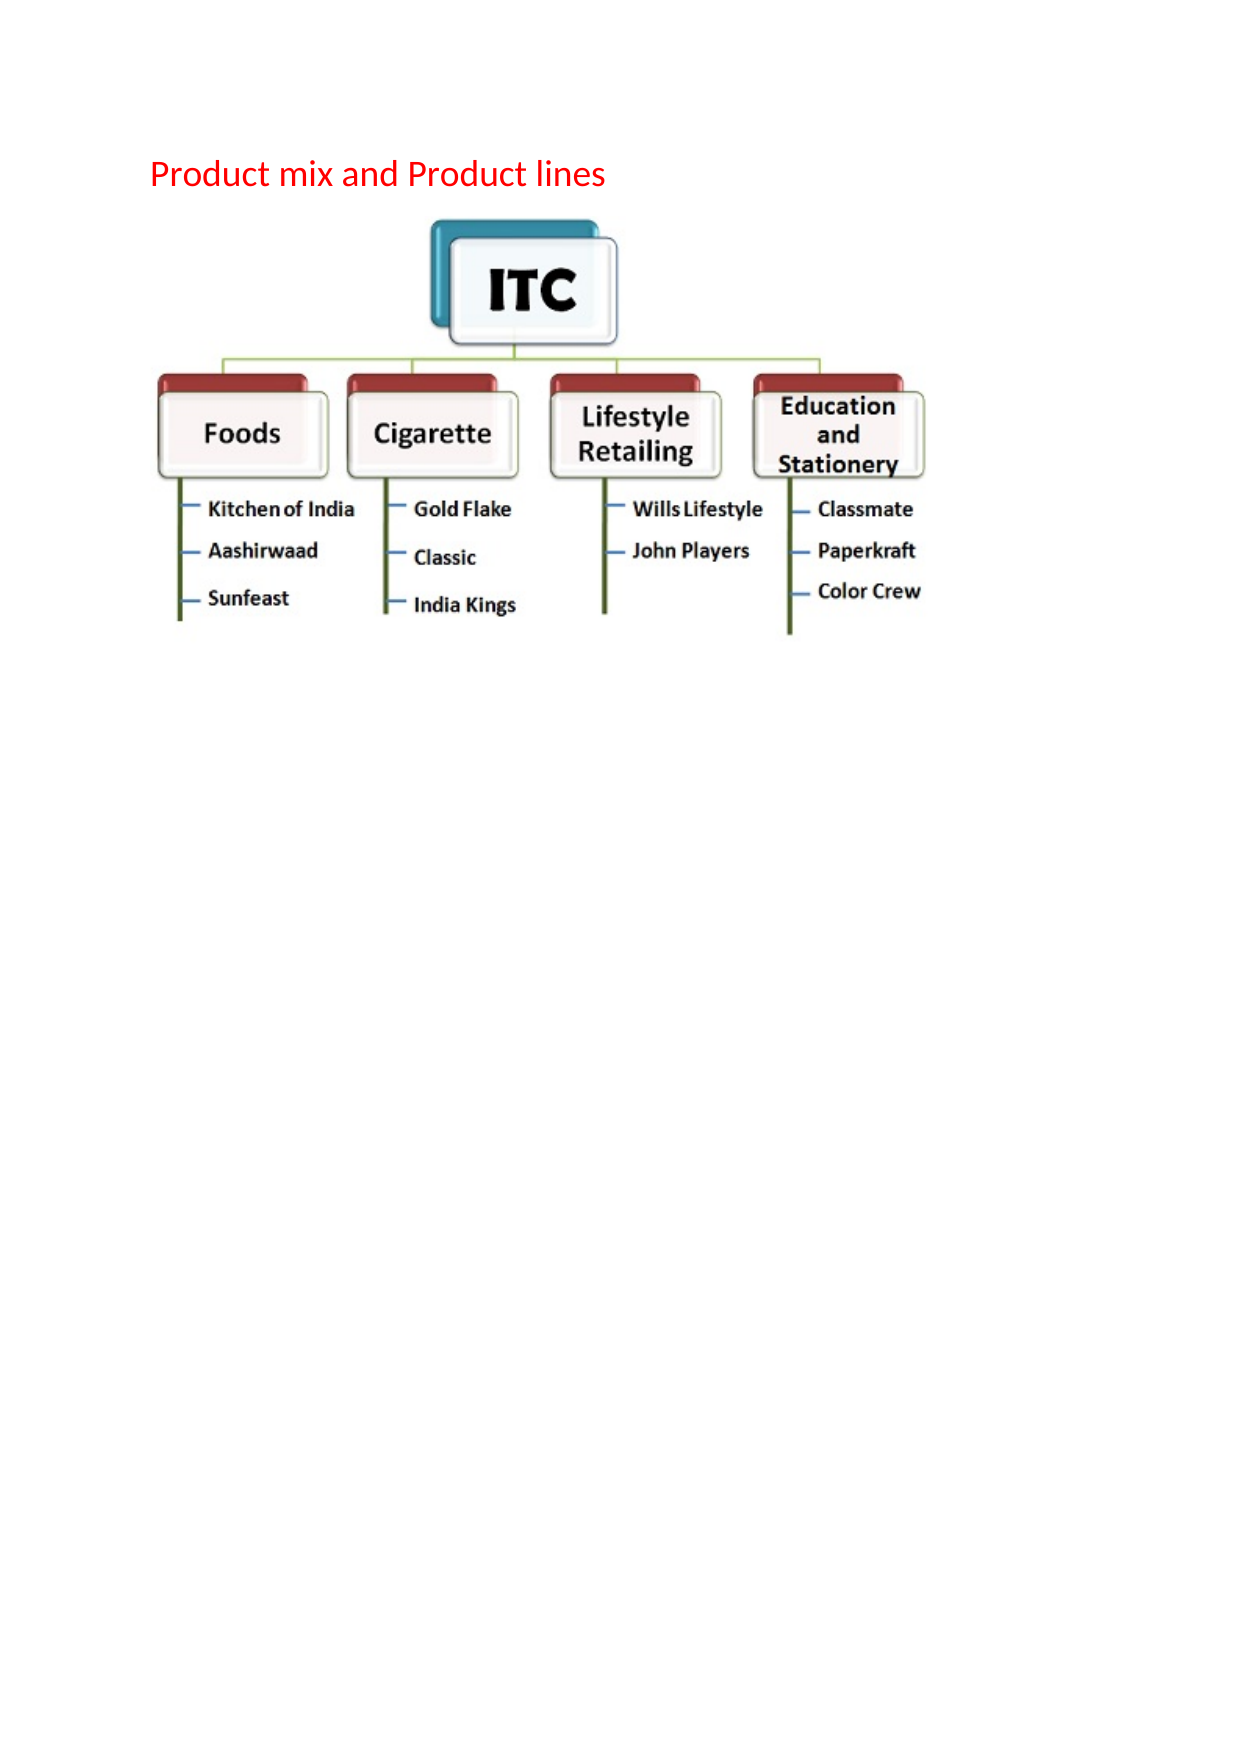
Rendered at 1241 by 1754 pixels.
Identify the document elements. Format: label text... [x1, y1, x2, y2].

picture [150, 216, 932, 648]
text Product mix and Product lines [150, 150, 1090, 196]
